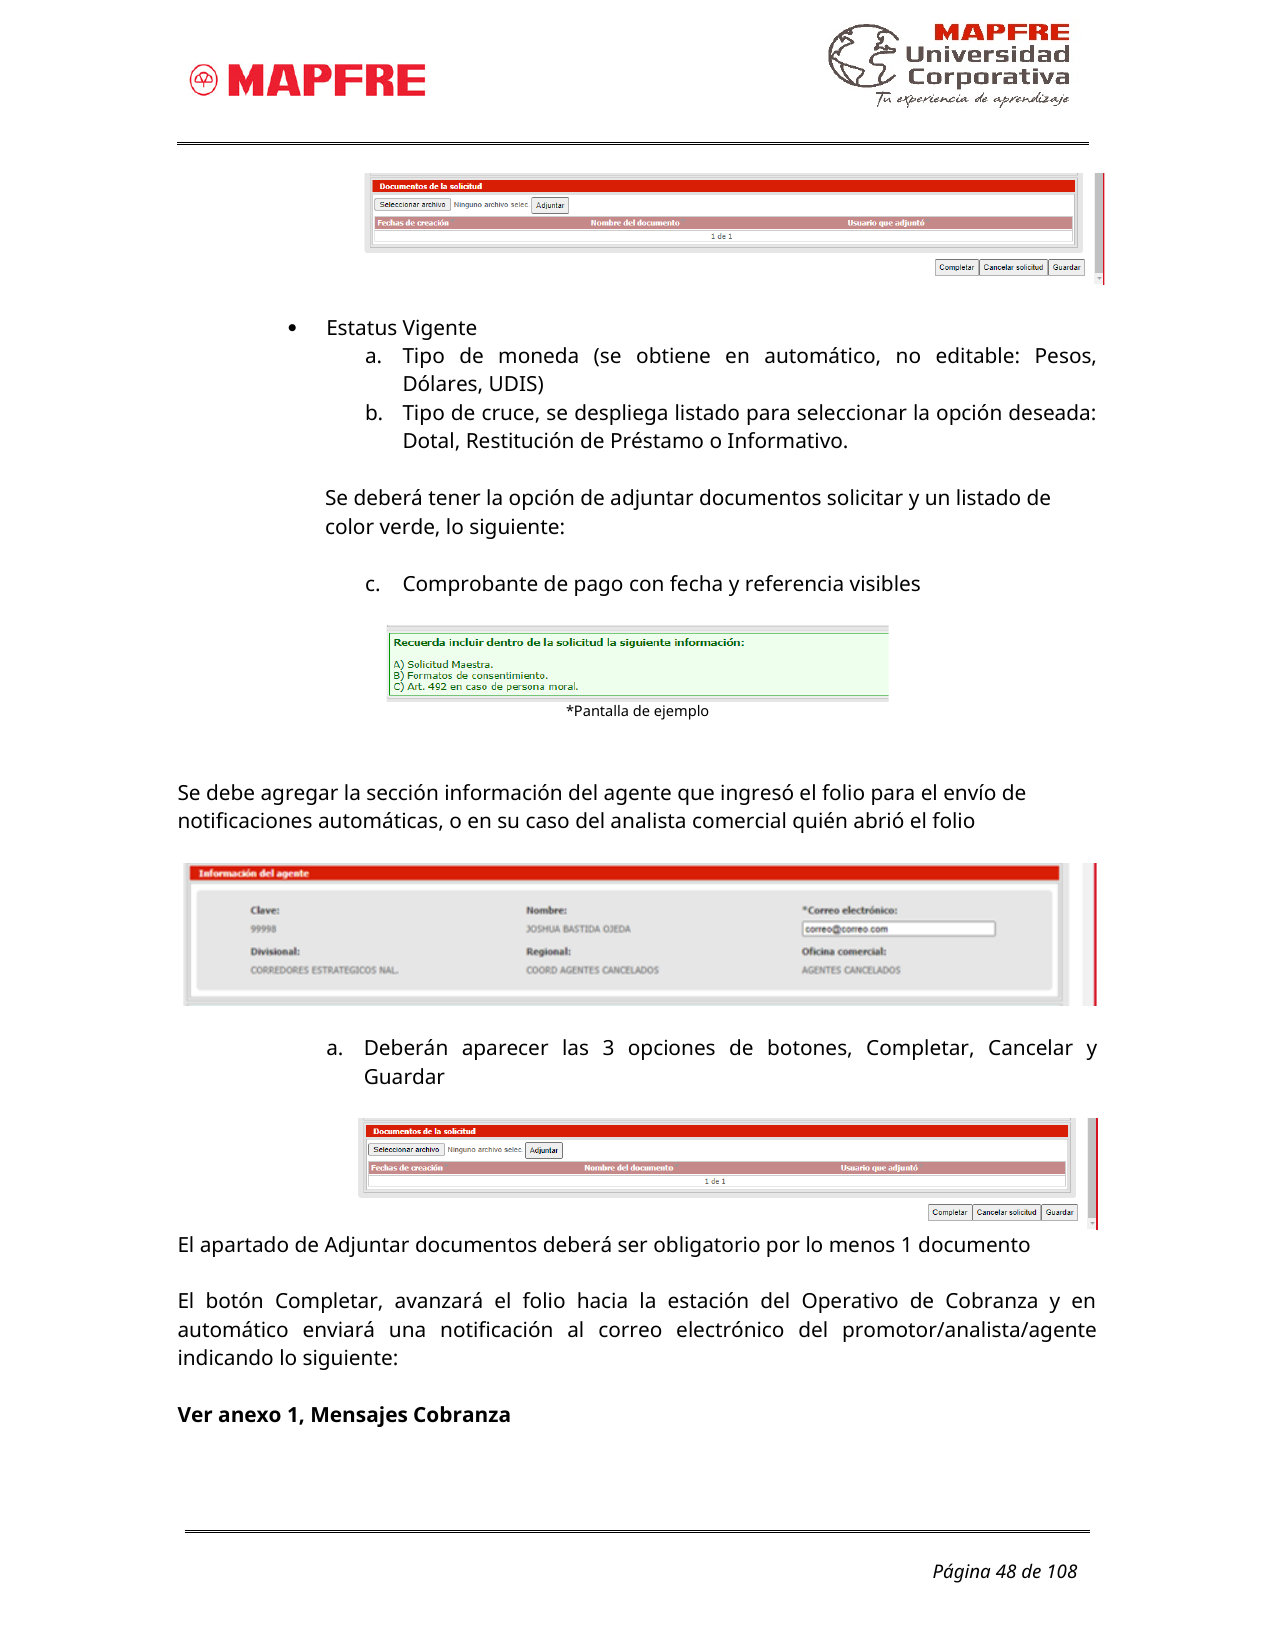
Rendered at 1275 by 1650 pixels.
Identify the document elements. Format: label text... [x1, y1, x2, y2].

picture [177, 863, 1098, 1006]
text Se debe agregar la sección información del agente que ingresó el folio para el envío de notificaciones automáticas, o en su caso del analista comercial quién abrió el folio [177, 778, 1098, 835]
picture [356, 1118, 1098, 1230]
picture [188, 48, 429, 109]
text El botón Completar, avanzará el folio hacia la estación del Operativo de Cobranza y en automático enviará una notificación al correo electrónico del promotor/analista/agente indicando lo siguiente: [177, 1287, 1098, 1372]
list Deberán aparecer las 3 opciones de botones, Completar, Cancelar y Guardar [326, 1033, 1098, 1090]
picture [386, 625, 889, 702]
text *Pantalla de ejemplo [177, 701, 1098, 721]
list Tipo de moneda (se obtiene en automático, no editable: Pesos, Dólares, UDIS) [365, 341, 1098, 398]
picture [814, 14, 1089, 114]
list Comprobante de pago con fecha y referencia visibles [365, 569, 1098, 597]
picture [363, 173, 1105, 285]
text El apartado de Adjuntar documentos deberá ser obligatorio por lo menos 1 documento [177, 1230, 1098, 1258]
text Ver anexo 1, Mensajes Cobranza [177, 1400, 1098, 1429]
text Se deberá tener la opción de adjuntar documentos solicitar y un listado de color verde, lo siguiente: [325, 483, 1098, 540]
list Estatus Vigente [288, 313, 1098, 341]
list Tipo de cruce, se despliega listado para seleccionar la opción deseada: Dotal, Restitución de Préstamo o Informativo. [365, 398, 1098, 455]
